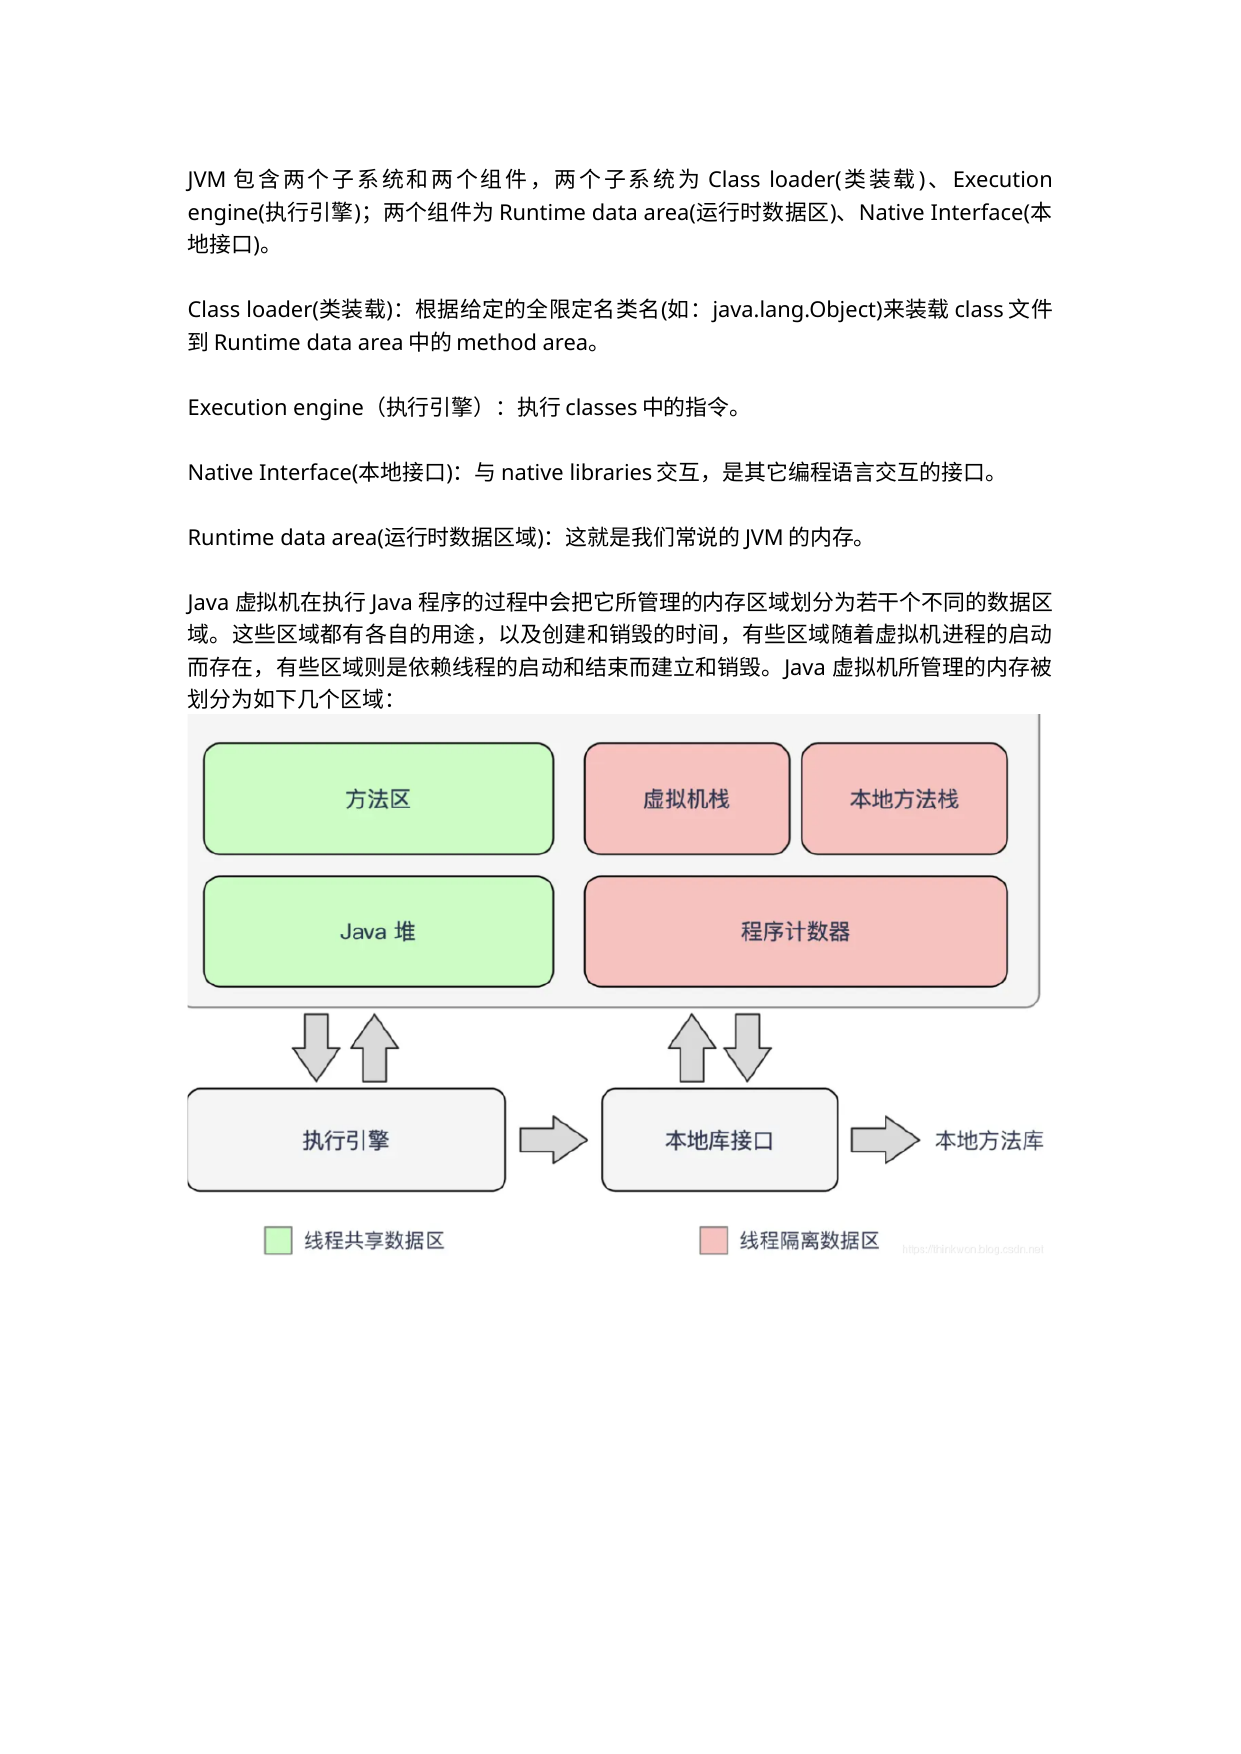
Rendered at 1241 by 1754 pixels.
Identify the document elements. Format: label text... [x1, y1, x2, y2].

text Class loader(类装载)：根据给定的全限定名类名(如：java.lang.Object)来装载class文件到Runtime data area中的method area。 [187, 292, 1053, 357]
text Execution engine（执行引擎）：执行classes中的指令。 [187, 389, 1053, 422]
text Runtime data area(运行时数据区域)：这就是我们常说的JVM的内存。 [187, 519, 1053, 552]
text Java 虚拟机在执行 Java 程序的过程中会把它所管理的内存区域划分为若干个不同的数据区域。这些区域都有各自的用途，以及创建和销毁的时间，有些区域随着虚拟机进程的启动而存在，有些区域则是依赖线程的启动和结束而建立和销毁。Java 虚拟机所管理的内存被划分为如下几个区域： [187, 584, 1053, 714]
text JVM包含两个子系统和两个组件，两个子系统为Class loader(类装载)、Execution engine(执行引擎)；两个组件为Runtime data area(运行时数据区)、Native Interface(本地接口)。 [187, 162, 1053, 259]
text Native Interface(本地接口)：与native libraries交互，是其它编程语言交互的接口。 [187, 454, 1053, 487]
picture [187, 714, 1053, 1291]
